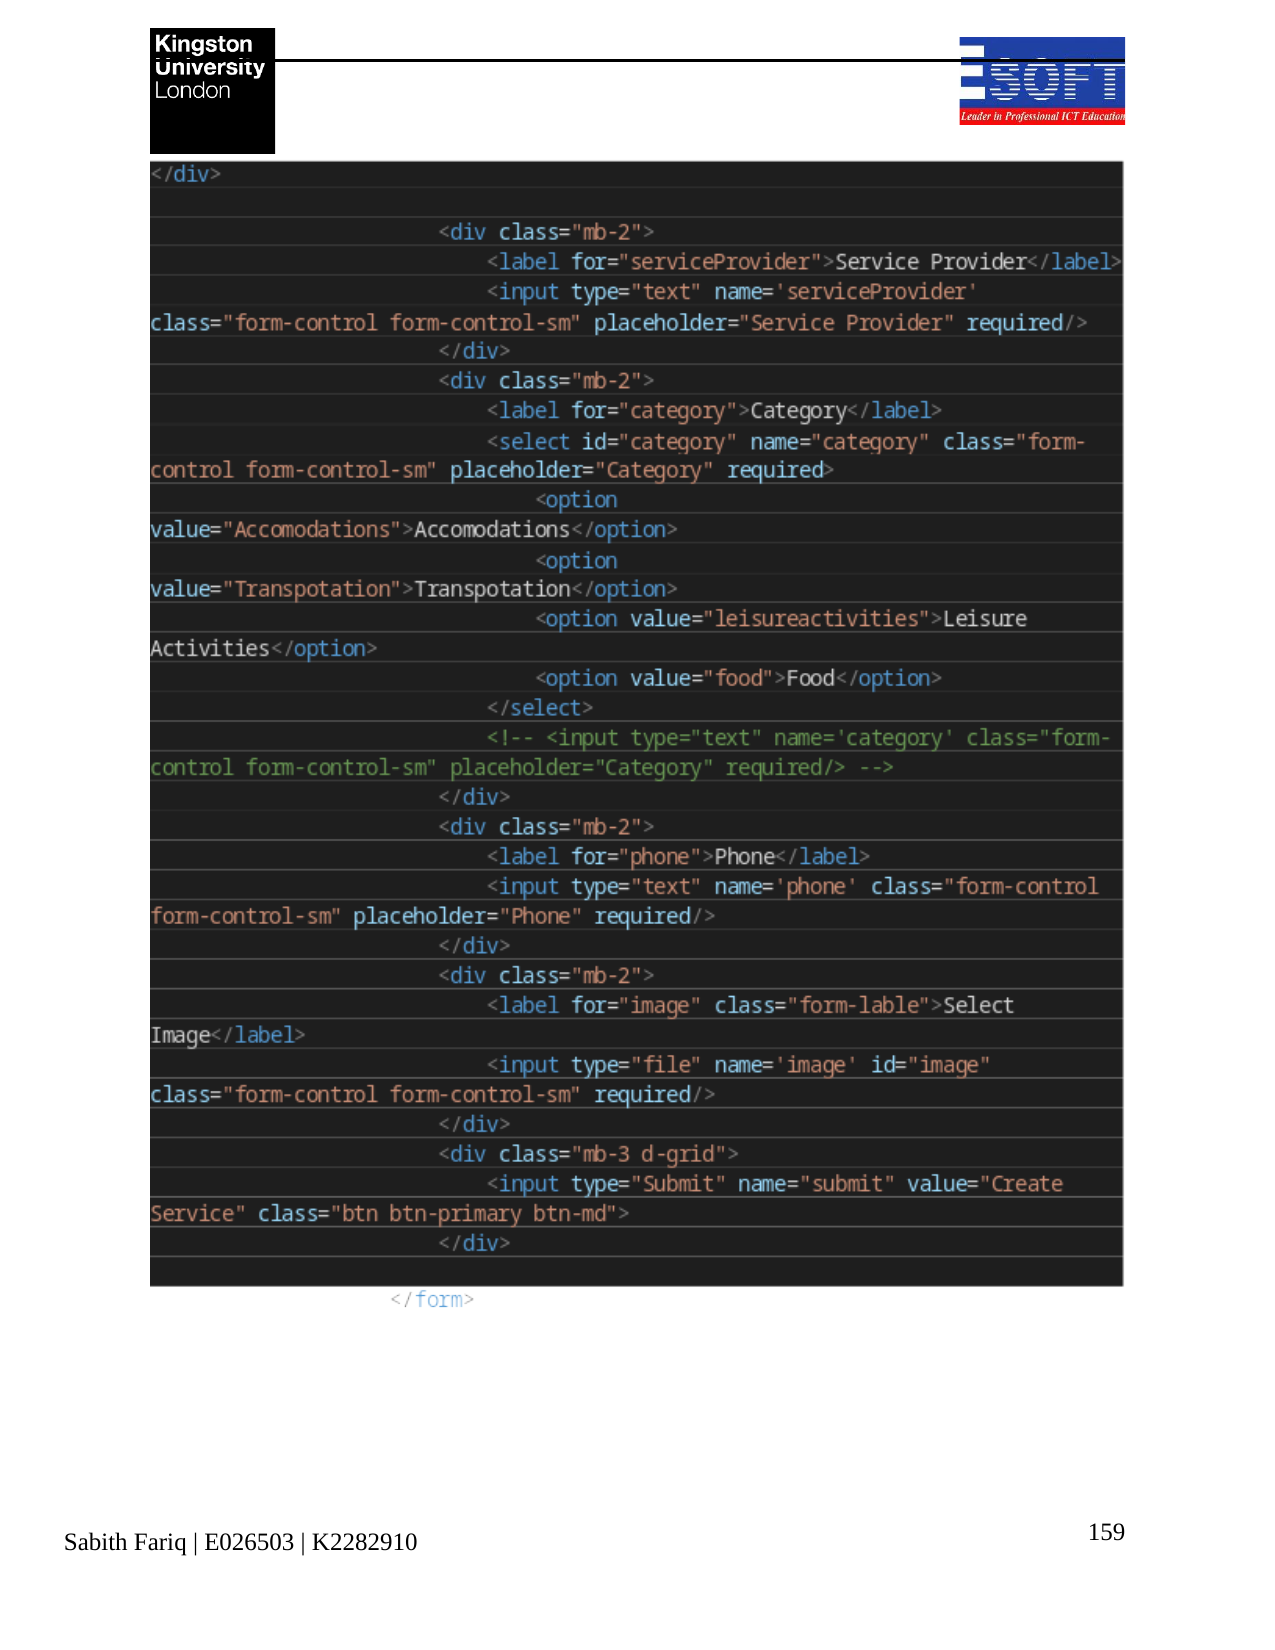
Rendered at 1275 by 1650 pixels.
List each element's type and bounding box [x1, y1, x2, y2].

picture [959, 62, 1125, 125]
picture [150, 62, 275, 154]
picture [959, 37, 1125, 59]
picture [150, 28, 275, 59]
